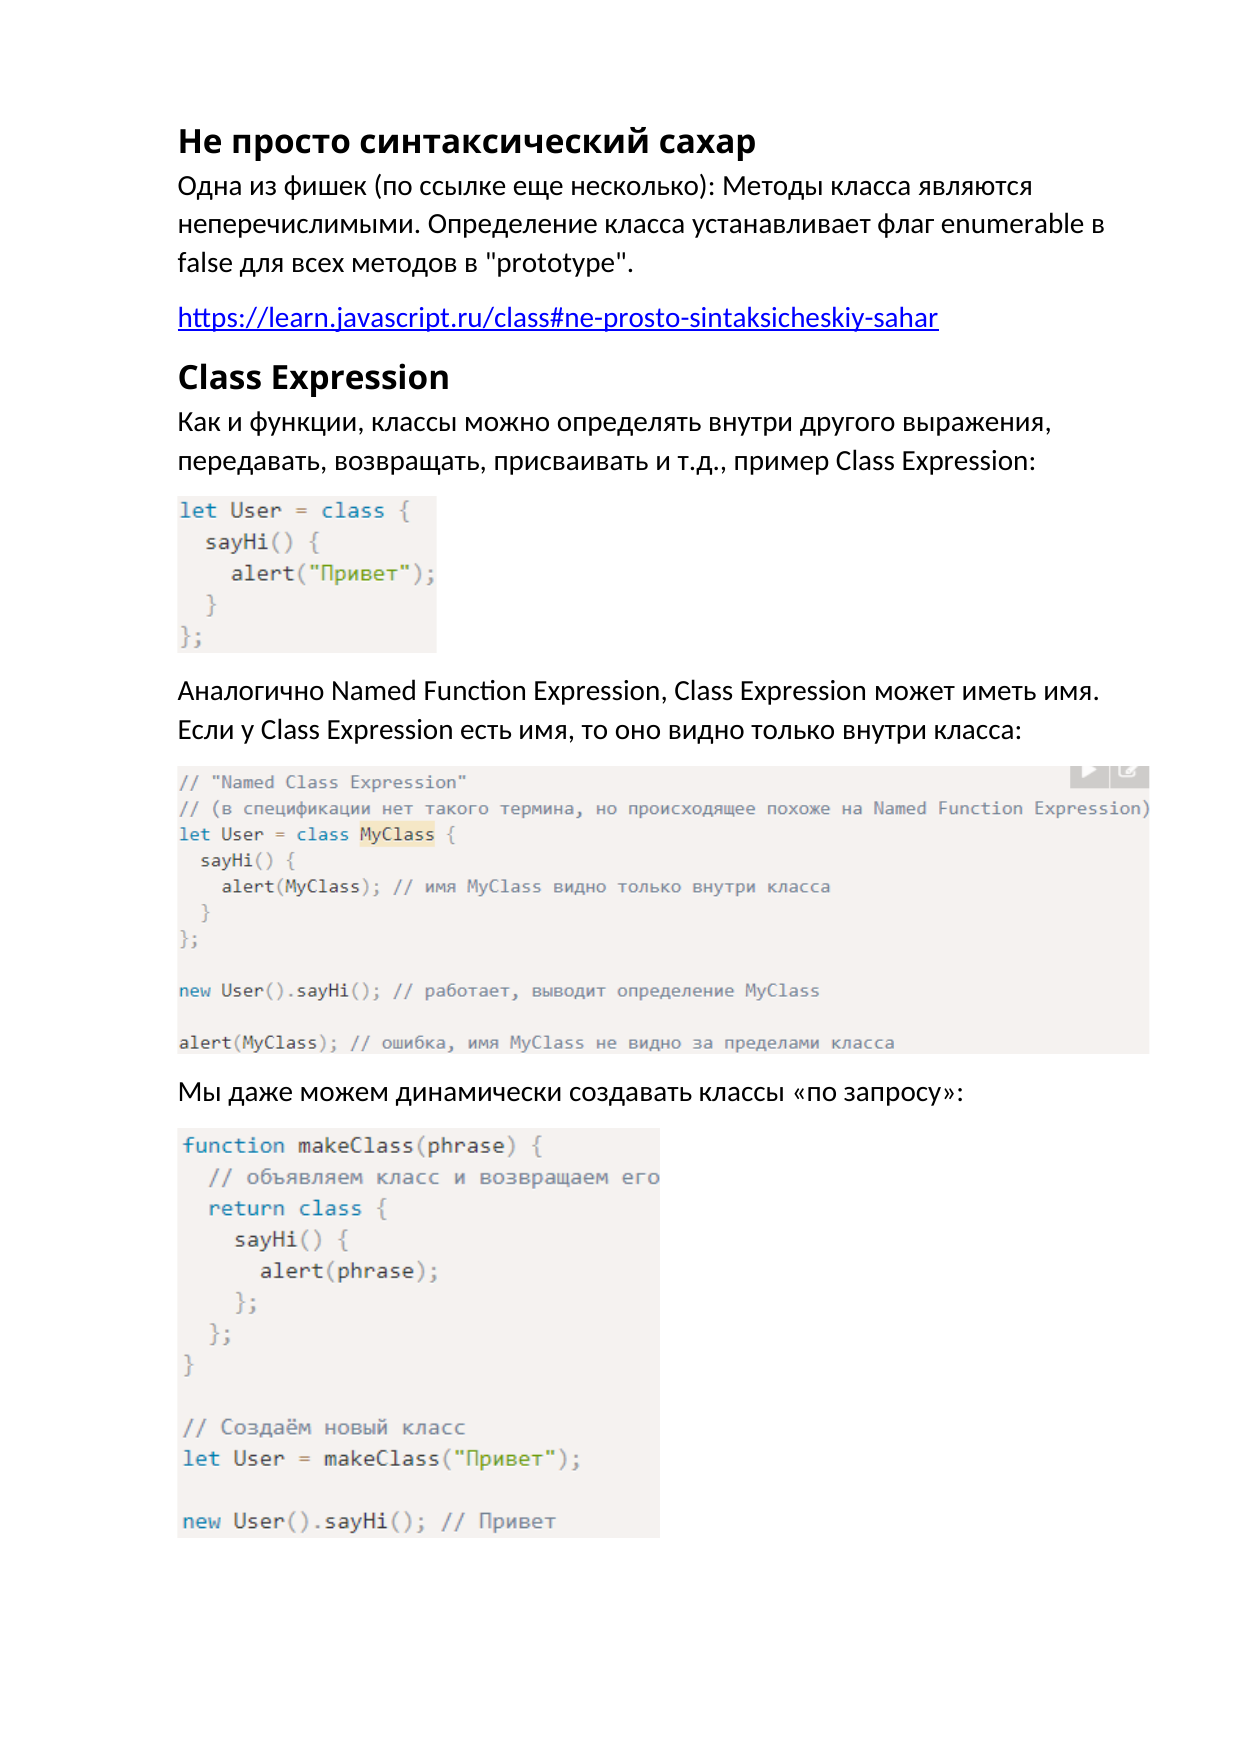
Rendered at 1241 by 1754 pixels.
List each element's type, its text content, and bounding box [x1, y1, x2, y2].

text Как и функции, классы можно определять внутри другого выражения, передавать, возвращать, присваивать и т.д., пример Class Expression: [177, 403, 1152, 477]
text Аналогично Named Function Expression, Class Expression может иметь имя. Если у Class Expression есть имя, то оно видно только внутри класса: [177, 672, 1152, 746]
subtitle Не просто синтаксический сахар [177, 118, 1152, 163]
text Одна из фишек (по ссылке еще несколько): Методы класса являются неперечислимыми. Определение класса устанавливает флаг enumerable в false для всех методов в "prototype". [177, 167, 1152, 279]
text https://learn.javascript.ru/class#ne-prosto-sintaksicheskiy-sahar [177, 299, 1152, 335]
picture [177, 766, 1152, 1054]
subtitle Class Expression [177, 354, 1152, 399]
picture [177, 496, 437, 653]
picture [177, 1128, 660, 1538]
text Мы даже можем динамически создавать классы «по запросу»: [177, 1073, 1152, 1109]
